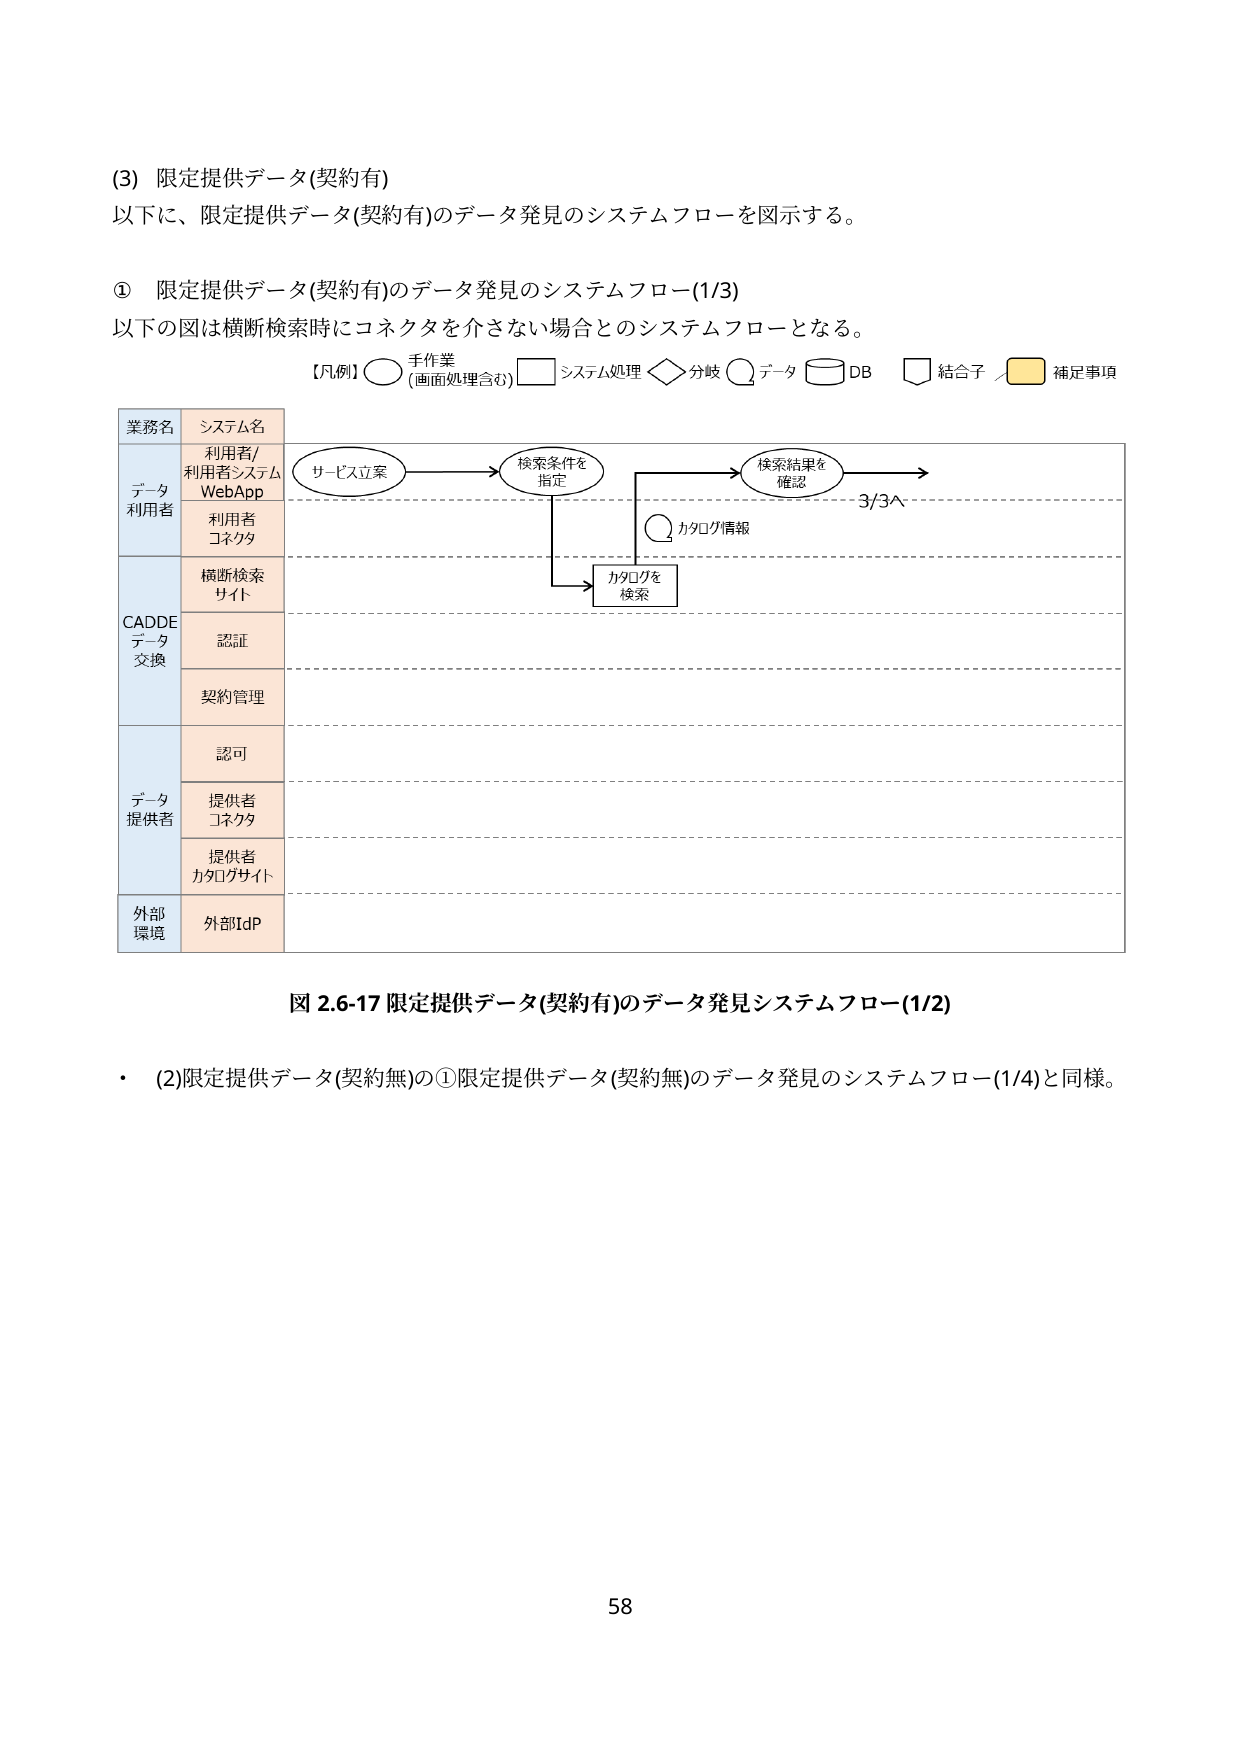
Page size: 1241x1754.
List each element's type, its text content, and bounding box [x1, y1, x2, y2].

text 以下に、限定提供データ(契約有)のデータ発見のシステムフローを図示する。 [112, 196, 1128, 233]
list (2)限定提供データ(契約無)の①限定提供データ(契約無)のデータ発見のシステムフロー(1/4)と同様。 [112, 1058, 1128, 1096]
list 限定提供データ(契約有)のデータ発見のシステムフロー(1/3) [112, 271, 1128, 308]
picture [112, 345, 1129, 953]
subtitle 限定提供データ(契約有) [112, 158, 1128, 196]
text 図 2.6-17 限定提供データ(契約有)のデータ発見システムフロー(1/2) [112, 983, 1128, 1021]
text 以下の図は横断検索時にコネクタを介さない場合とのシステムフローとなる。 [112, 308, 1128, 345]
